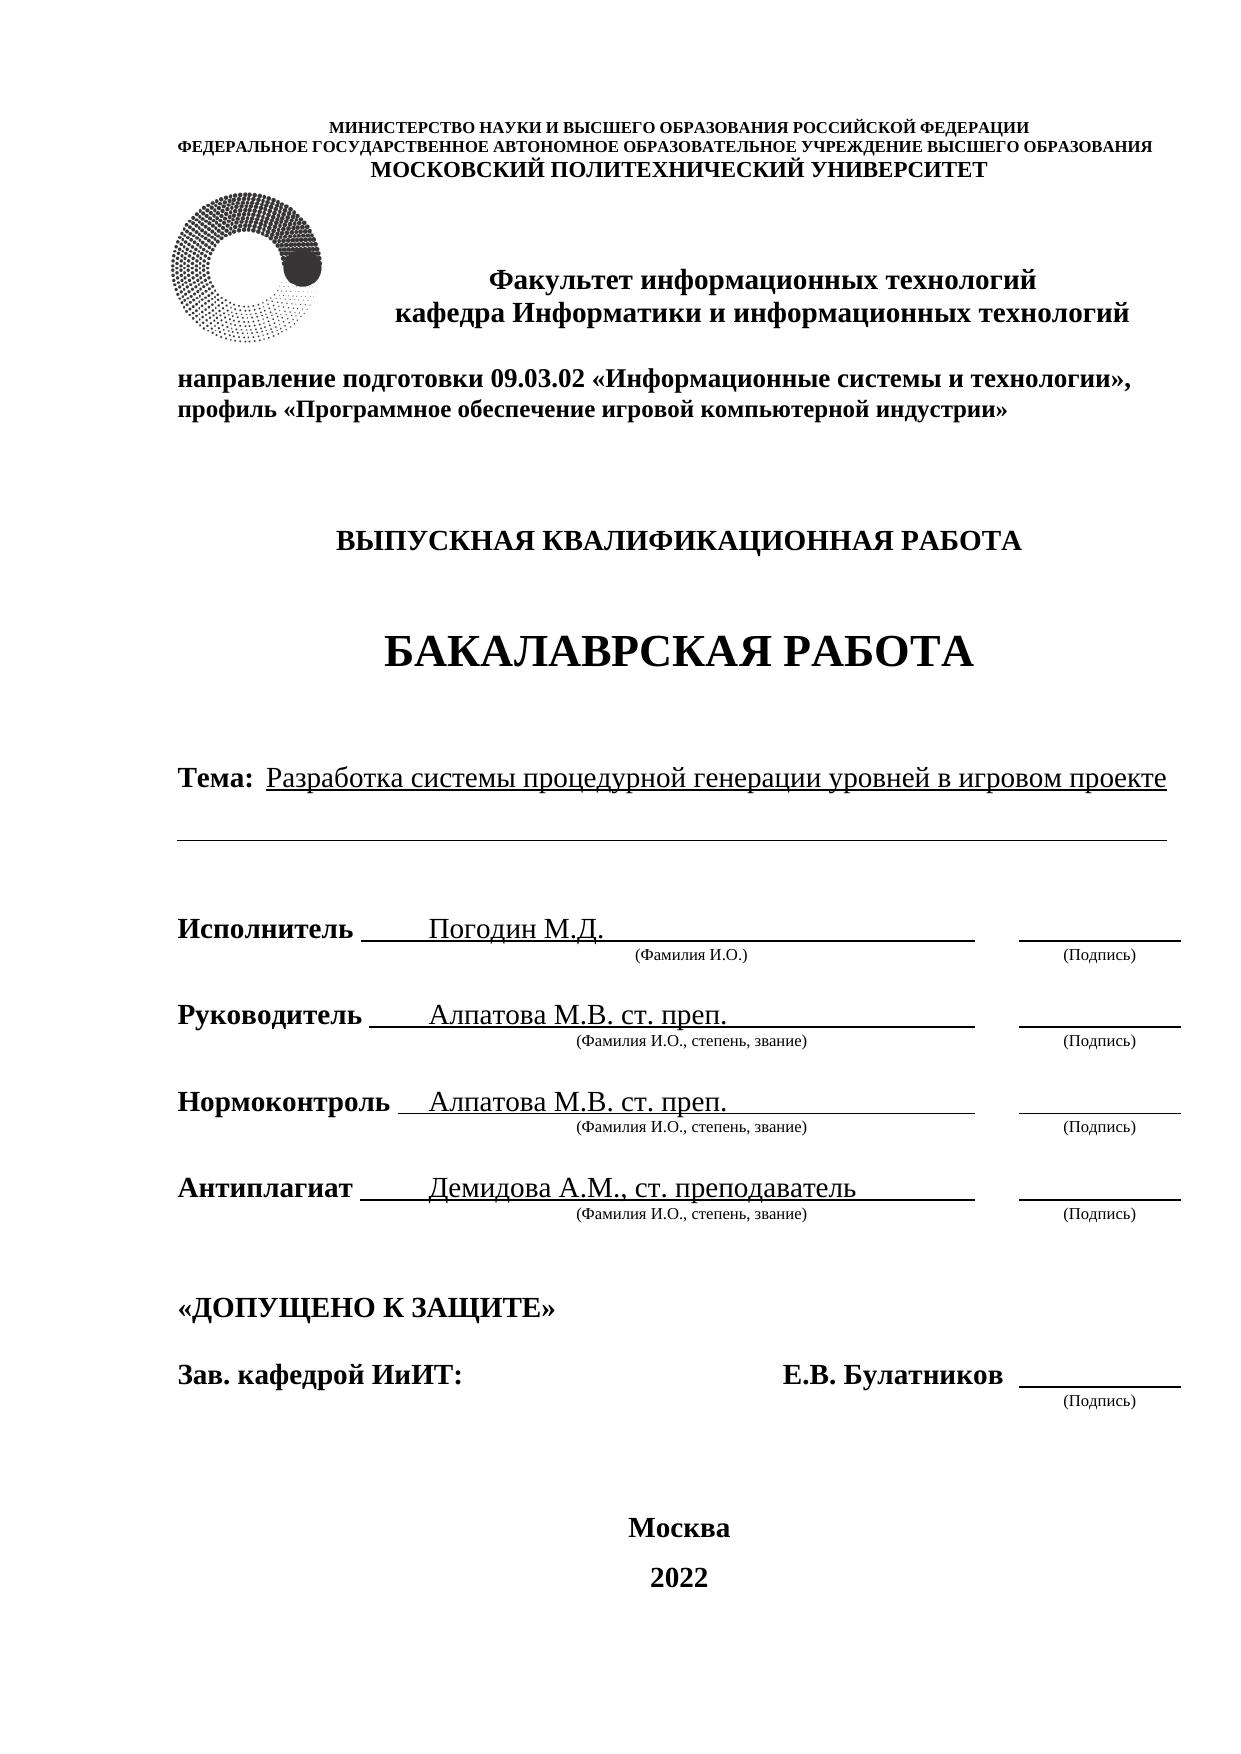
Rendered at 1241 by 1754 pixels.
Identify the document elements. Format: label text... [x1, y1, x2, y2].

text (Фамилия И.О., степень, звание) (Подпись) [177, 1117, 1181, 1136]
text ВЫПУСКНАЯ КВАЛИФИКАЦИОННАЯ РАБОТА [177, 523, 1181, 557]
text направление подготовки 09.03.02 «Информационные системы и технологии», профиль «Программное обеспечение игровой компьютерной индустрии» [177, 362, 1181, 422]
text (Фамилия И.О., степень, звание) (Подпись) [177, 1203, 1181, 1223]
text Нормоконтроль Алпатова М.В. ст. преп. [177, 1084, 1181, 1117]
text Исполнитель Погодин М.Д. [177, 911, 1181, 945]
text МОСКОВСКИЙ ПОЛИТЕХНИЧЕСКИЙ УНИВЕРСИТЕТ [177, 156, 1181, 183]
text (Фамилия И.О., степень, звание) (Подпись) [177, 1031, 1181, 1050]
text Зав. кафедрой ИиИТ: Е.В. Булатников [177, 1357, 1181, 1390]
text кафедра Информатики и информационных технологий [325, 295, 1181, 329]
text БАКАЛАВРСКАЯ РАБОТА [177, 624, 1181, 676]
text Руководитель Алпатова М.В. ст. преп. [177, 997, 1181, 1031]
text ФЕДЕРАЛЬНОЕ ГОСУДАРСТВЕННОЕ АВТОНОМНОЕ ОБРАЗОВАТЕЛЬНОЕ УЧРЕЖДЕНИЕ ВЫСШЕГО ОБРАЗОВАНИЯ [177, 137, 1181, 156]
text Тема: Разработка системы процедурной генерации уровней в игровом проекте [177, 760, 1181, 844]
text (Подпись) [177, 1390, 1181, 1409]
text (Фамилия И.О.) (Подпись) [177, 945, 1181, 964]
text «ДОПУЩЕНО К ЗАЩИТЕ» [177, 1290, 1181, 1323]
text Факультет информационных технологий [325, 262, 1181, 295]
picture [168, 189, 325, 343]
text МИНИСТЕРСТВО НАУКИ И ВЫСШЕГО ОБРАЗОВАНИЯ РОССИЙСКОЙ ФЕДЕРАЦИИ [177, 118, 1181, 137]
text Москва [177, 1510, 1181, 1544]
text 2022 [177, 1560, 1181, 1594]
text Антиплагиат Демидова А.М., ст. преподаватель [177, 1170, 1181, 1203]
